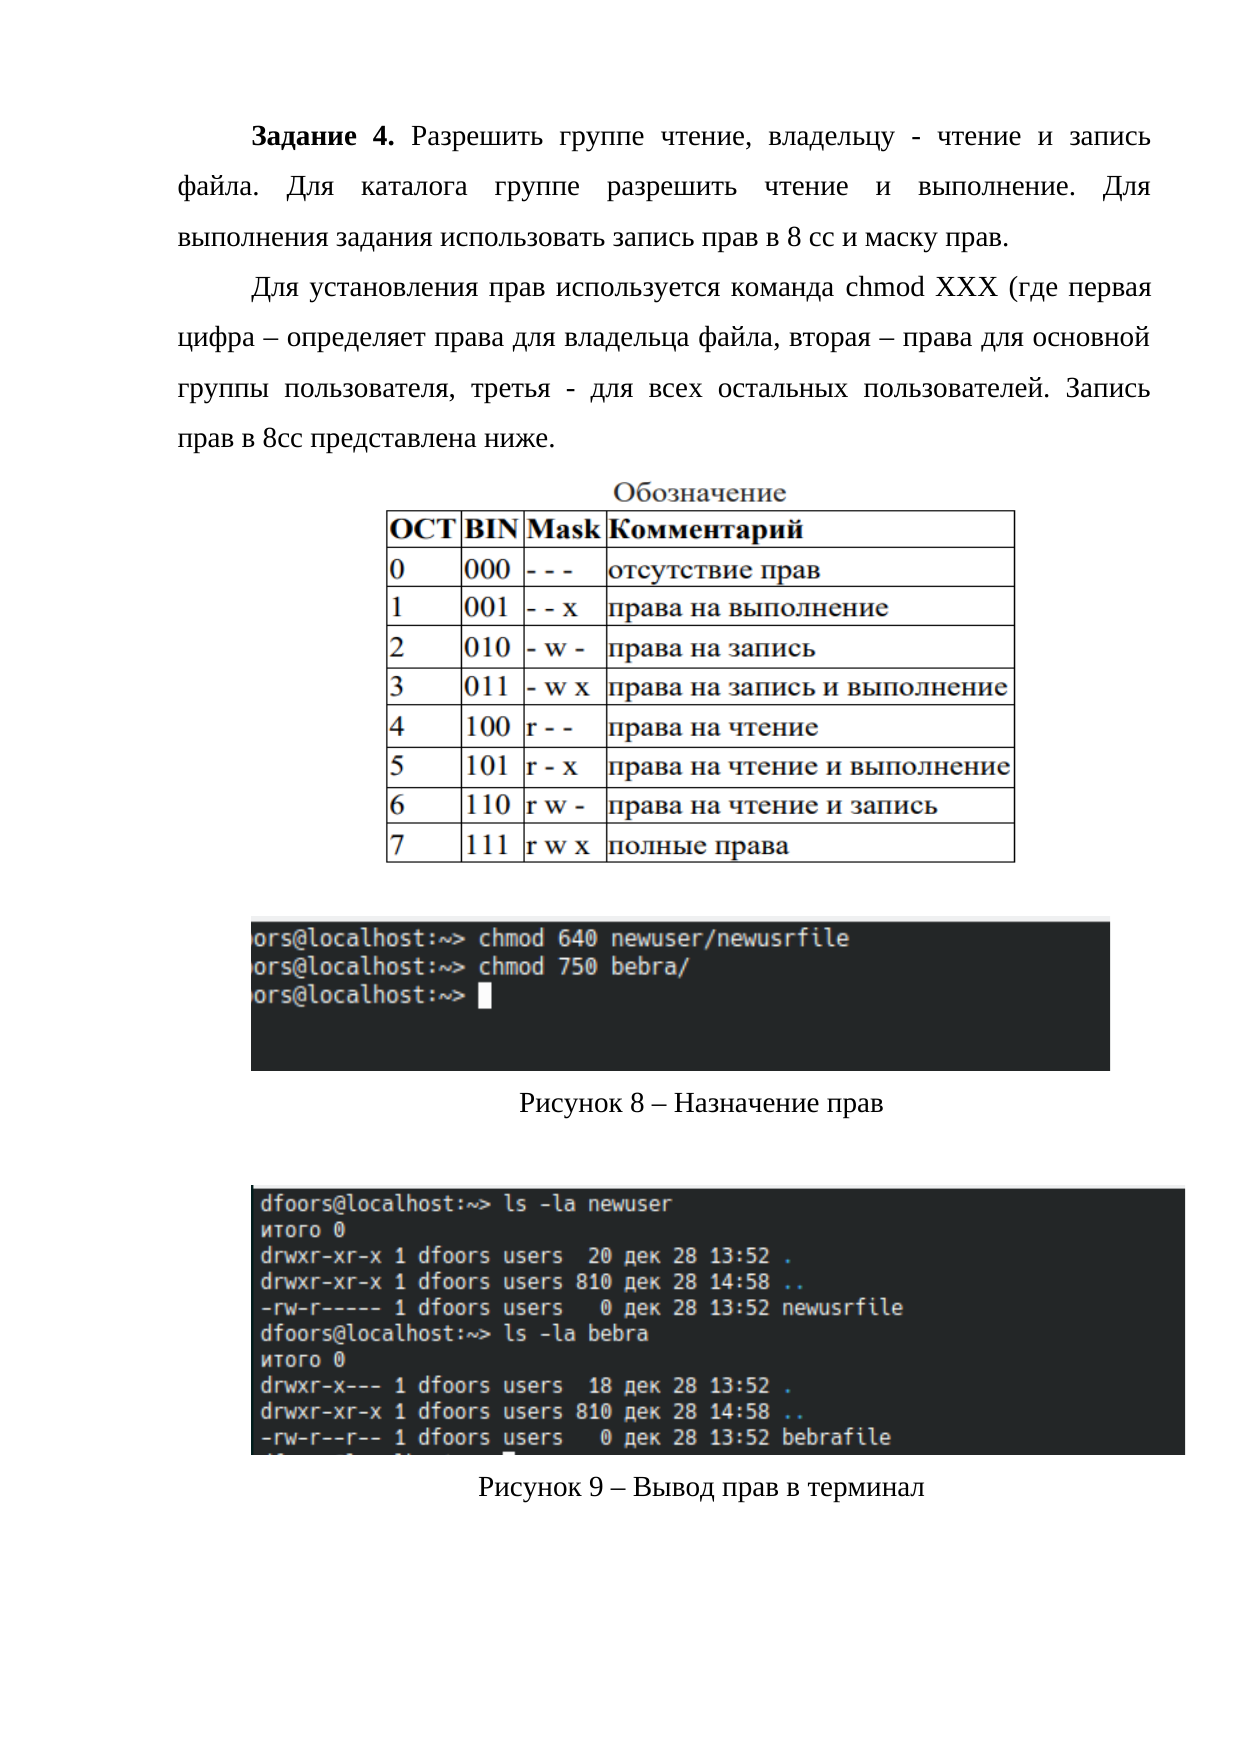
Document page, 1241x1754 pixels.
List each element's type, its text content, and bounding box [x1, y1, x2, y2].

text Для установления прав используется команда chmod XXX (где первая цифра – определяет права для владельца файла, вторая – права для основной группы пользователя, третья - для всех остальных пользователей. Запись прав в 8сс представлена ниже. [177, 269, 1152, 453]
text Задание 4. Разрешить группе чтение, владельцу - чтение и запись файла. Для каталога группе разрешить чтение и выполнение. Для выполнения задания использовать запись прав в 8 сс и маску прав. [177, 118, 1152, 252]
text Рисунок 8 – Назначение прав [177, 1085, 1152, 1118]
picture [337, 470, 1065, 903]
picture [251, 1185, 1186, 1455]
text Рисунок 9 – Вывод прав в терминал [177, 1469, 1152, 1502]
picture [251, 916, 1111, 1071]
